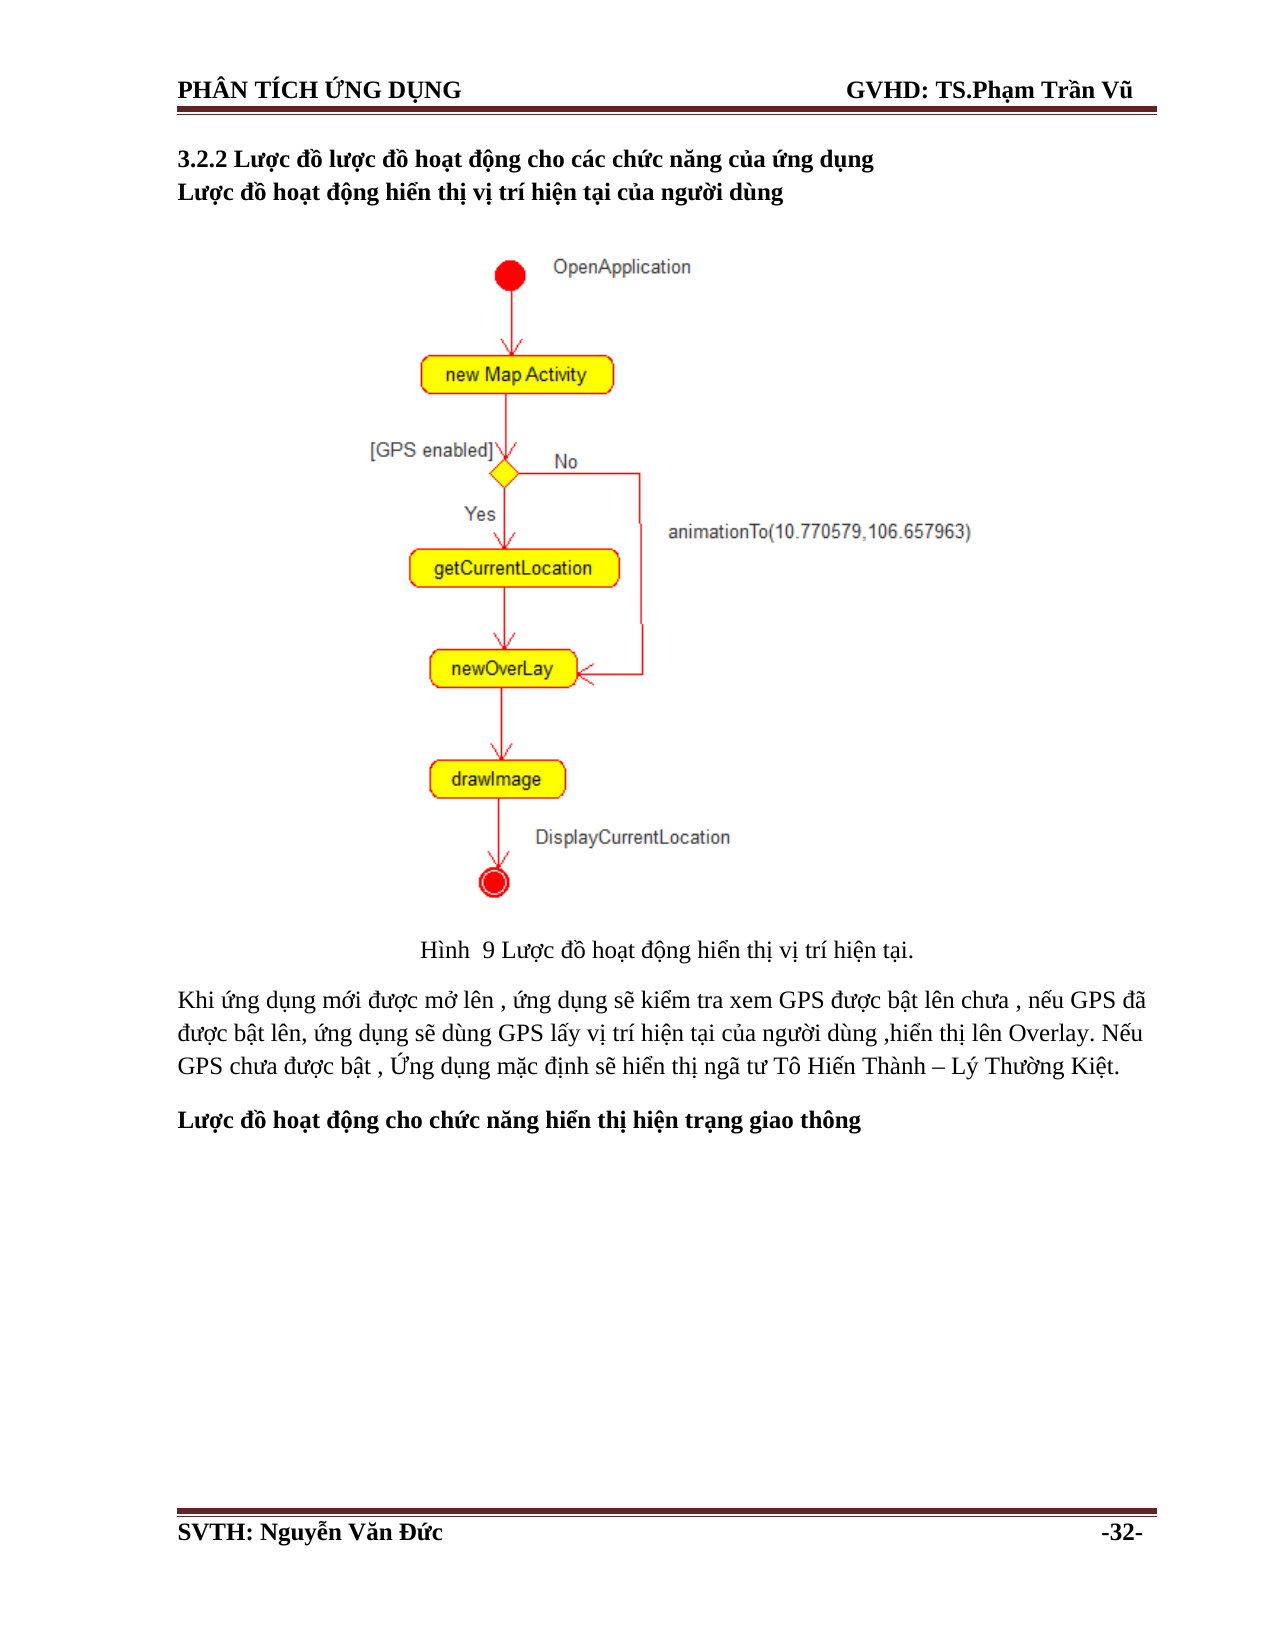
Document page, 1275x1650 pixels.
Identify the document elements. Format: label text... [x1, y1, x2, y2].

picture [341, 230, 994, 911]
text Hình 9 Lược đồ hoạt động hiển thị vị trí hiện tại. [177, 936, 1157, 964]
text Lược đồ hoạt động cho chức năng hiển thị hiện trạng giao thông [177, 1105, 1157, 1134]
subtitle 3.2.2 Lược đồ lược đồ hoạt động cho các chức năng của ứng dụng [177, 144, 1157, 173]
text Lược đồ hoạt động hiển thị vị trí hiện tại của người dùng [177, 177, 1157, 206]
text Khi ứng dụng mới được mở lên , ứng dụng sẽ kiểm tra xem GPS được bật lên chưa , nếu GPS đã được bật lên, ứng dụng sẽ dùng GPS lấy vị trí hiện tại của người dùng ,hiển thị lên Overlay. Nếu GPS chưa được bật , Ứng dụng mặc định sẽ hiển thị ngã tư Tô Hiến Thành – Lý Thường Kiệt. [177, 985, 1157, 1080]
